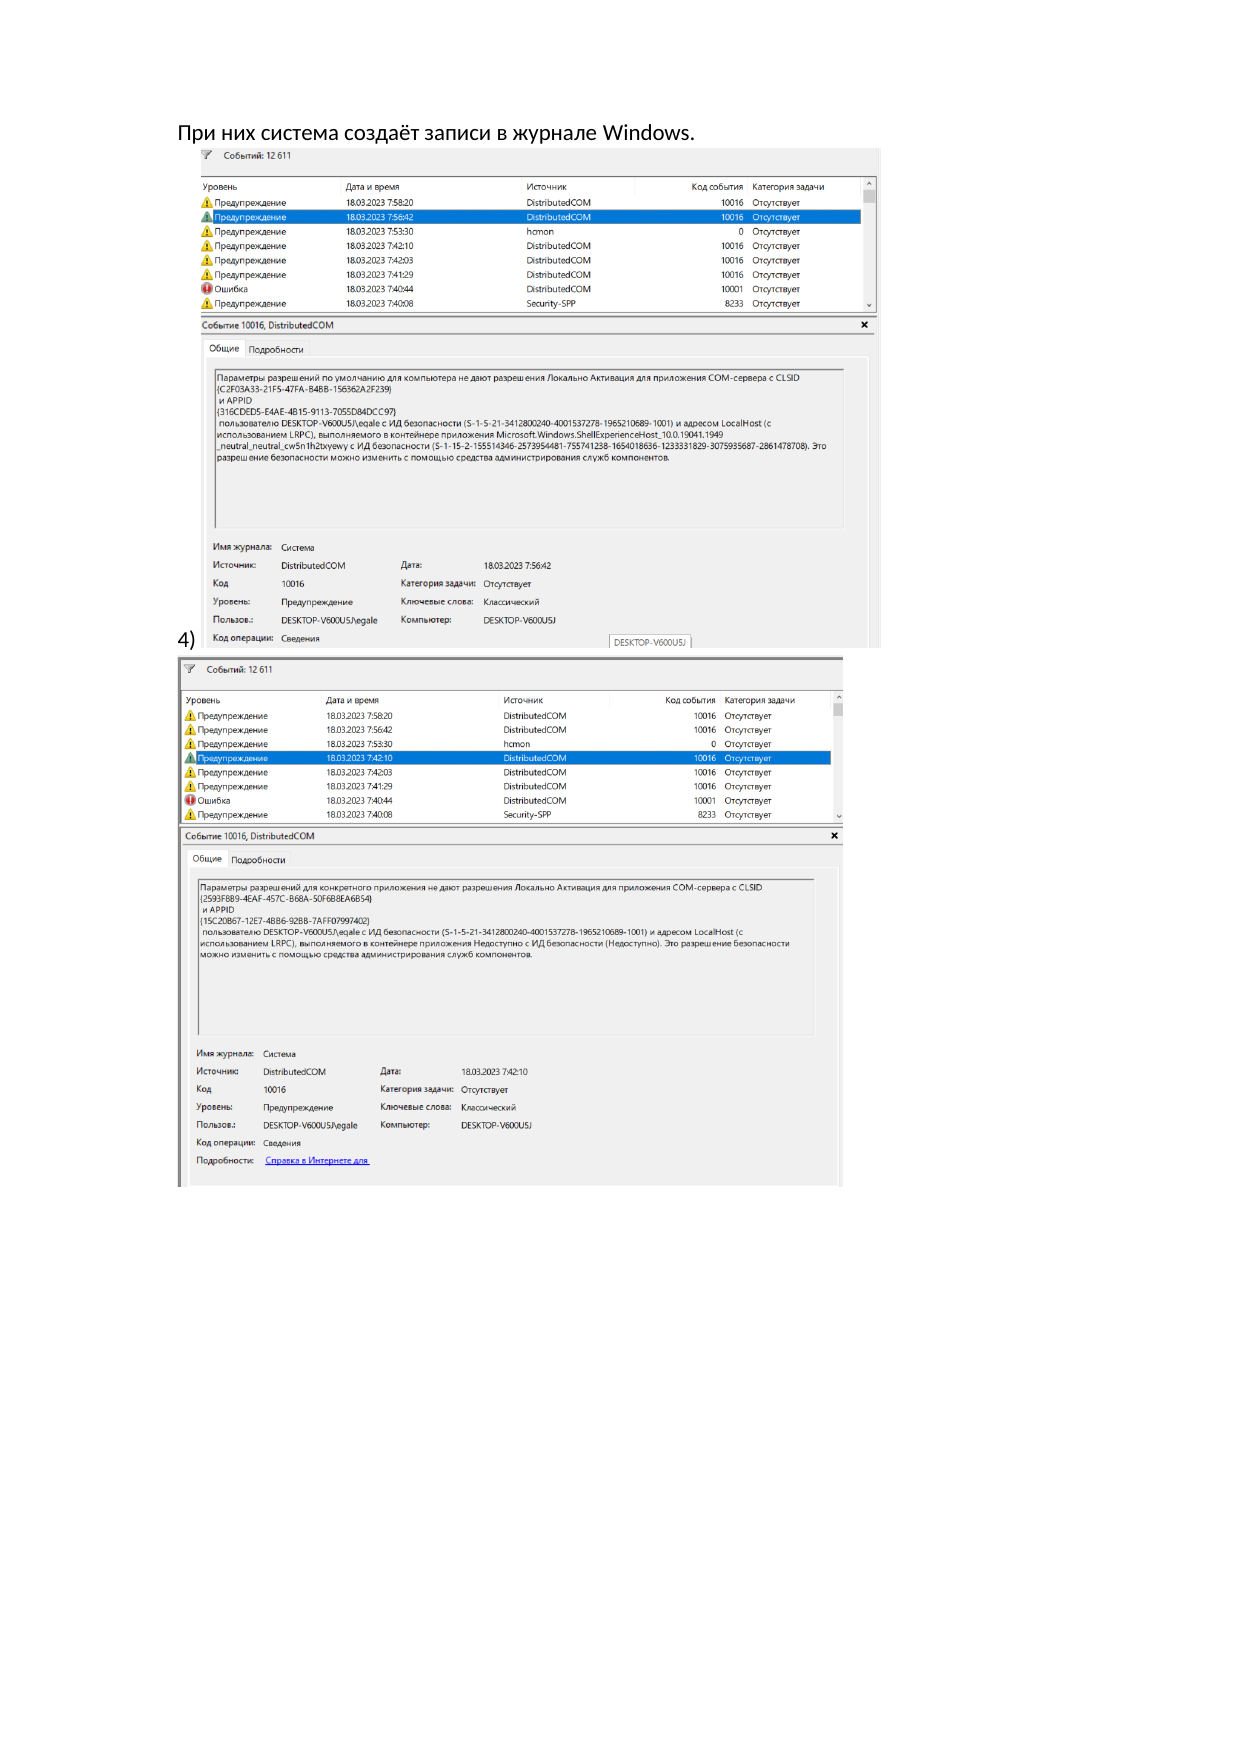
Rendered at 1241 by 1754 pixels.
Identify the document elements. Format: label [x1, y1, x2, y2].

picture [201, 148, 881, 648]
text [177, 118, 1152, 1186]
picture [177, 655, 843, 1187]
